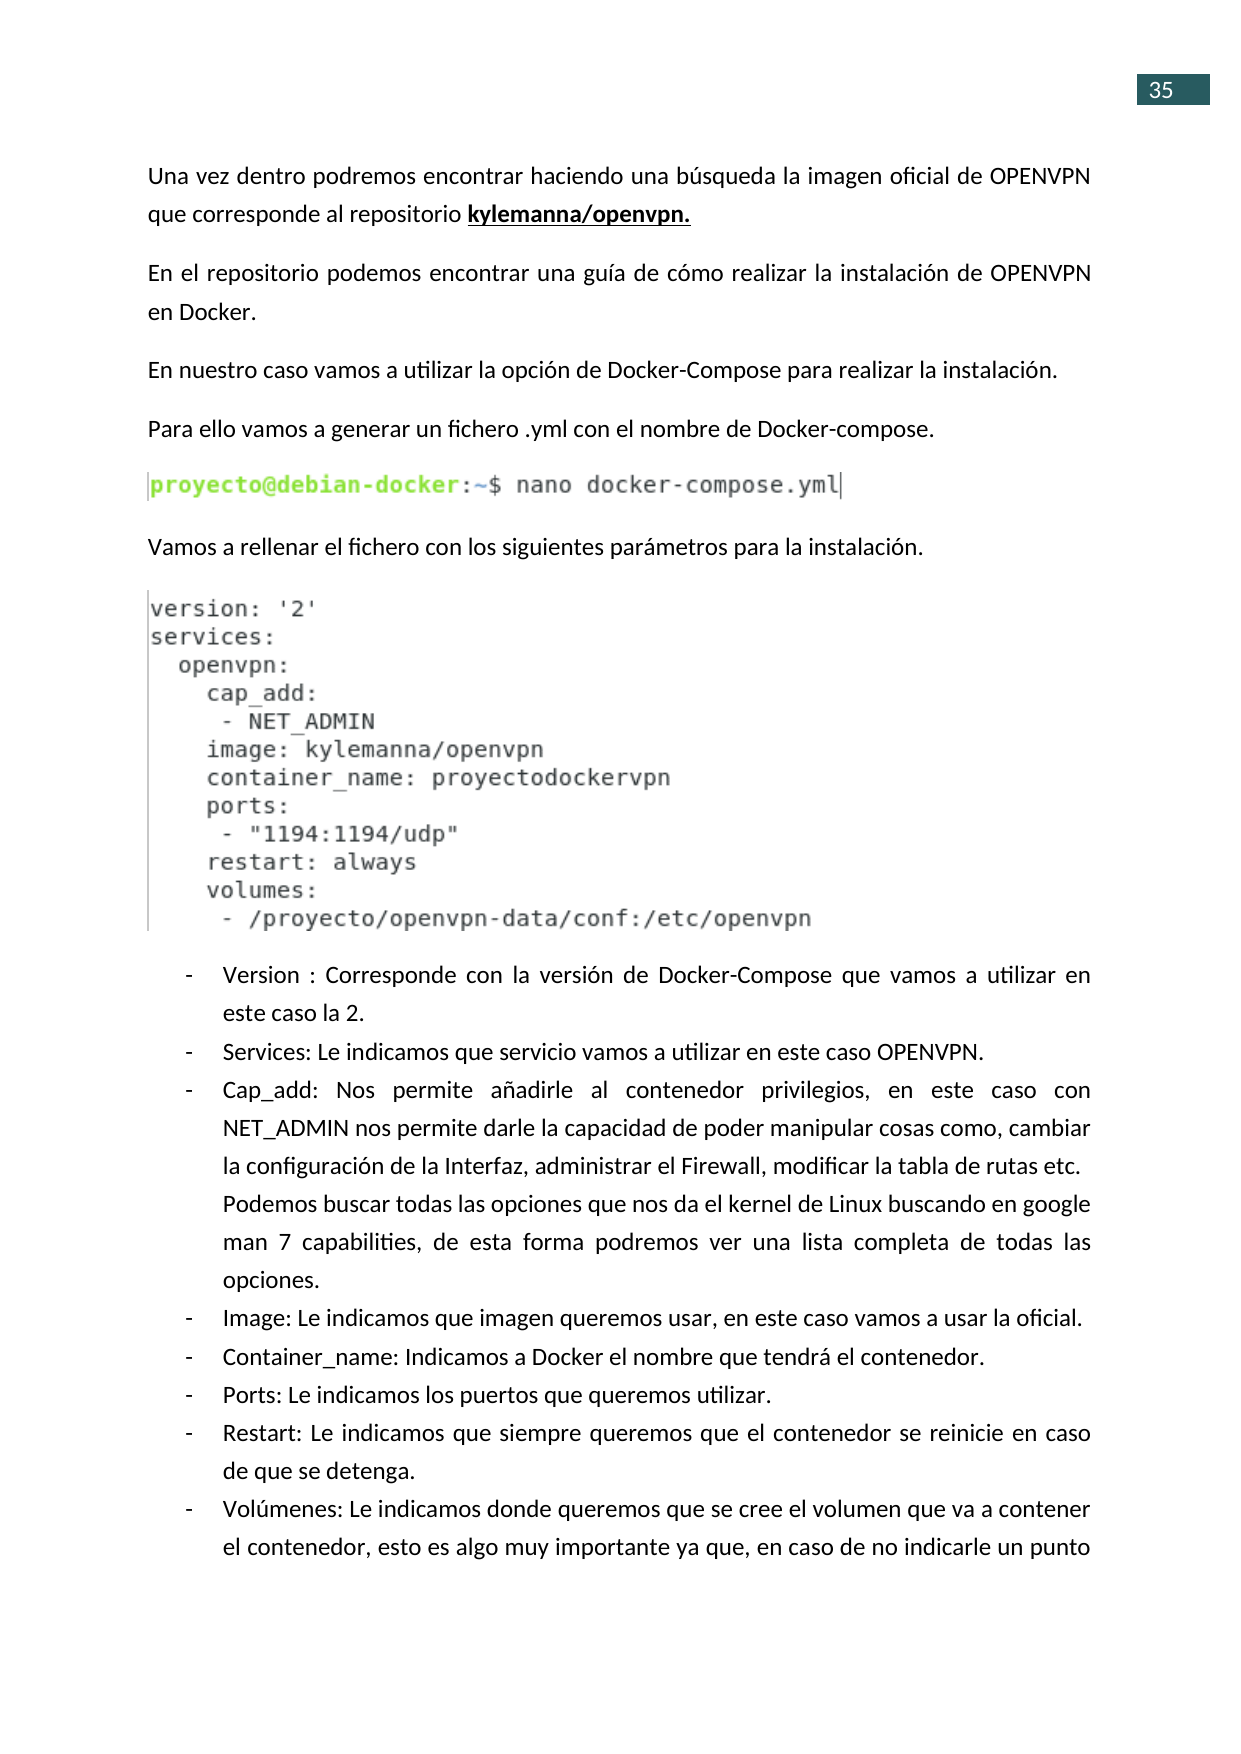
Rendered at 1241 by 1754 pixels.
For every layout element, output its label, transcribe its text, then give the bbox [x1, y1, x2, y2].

text Una vez dentro podremos encontrar haciendo una búsqueda la imagen oficial de OPENVPN que corresponde al repositorio kylemanna/openvpn. [148, 161, 1092, 229]
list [185, 1493, 1092, 1562]
list Image: Le indicamos que imagen queremos usar, en este caso vamos a usar la oficial. [185, 1303, 1092, 1333]
text En el repositorio podemos encontrar una guía de cómo realizar la instalación de OPENVPN en Docker. [148, 258, 1092, 326]
list Podemos buscar todas las opciones que nos da el kernel de Linux buscando en google man 7 capabilities, de esta forma podremos ver una lista completa de todas las opciones. [223, 1188, 1092, 1295]
text En nuestro caso vamos a utilizar la opción de Docker-Compose para realizar la instalación. [148, 355, 1092, 385]
list Restart: Le indicamos que siempre queremos que el contenedor se reinicie en caso de que se detenga. [185, 1417, 1092, 1486]
list Cap_add: Nos permite añadirle al contenedor privilegios, en este caso con NET_ADMIN nos permite darle la capacidad de poder manipular cosas como, cambiar la configuración de la Interfaz, administrar el Firewall, modificar la tabla de rutas etc. [185, 1074, 1092, 1181]
list Services: Le indicamos que servicio vamos a utilizar en este caso OPENVPN. [185, 1036, 1092, 1066]
picture [147, 472, 842, 501]
list Container_name: Indicamos a Docker el nombre que tendrá el contenedor. [185, 1341, 1092, 1371]
list Ports: Le indicamos los puertos que queremos utilizar. [185, 1379, 1092, 1409]
text Para ello vamos a generar un fichero .yml con el nombre de Docker-compose. [148, 414, 1092, 444]
list Version : Corresponde con la versión de Docker-Compose que vamos a utilizar en este caso la 2. [185, 959, 1092, 1028]
text Vamos a rellenar el fichero con los siguientes parámetros para la instalación. [148, 532, 1092, 562]
picture [147, 590, 828, 931]
